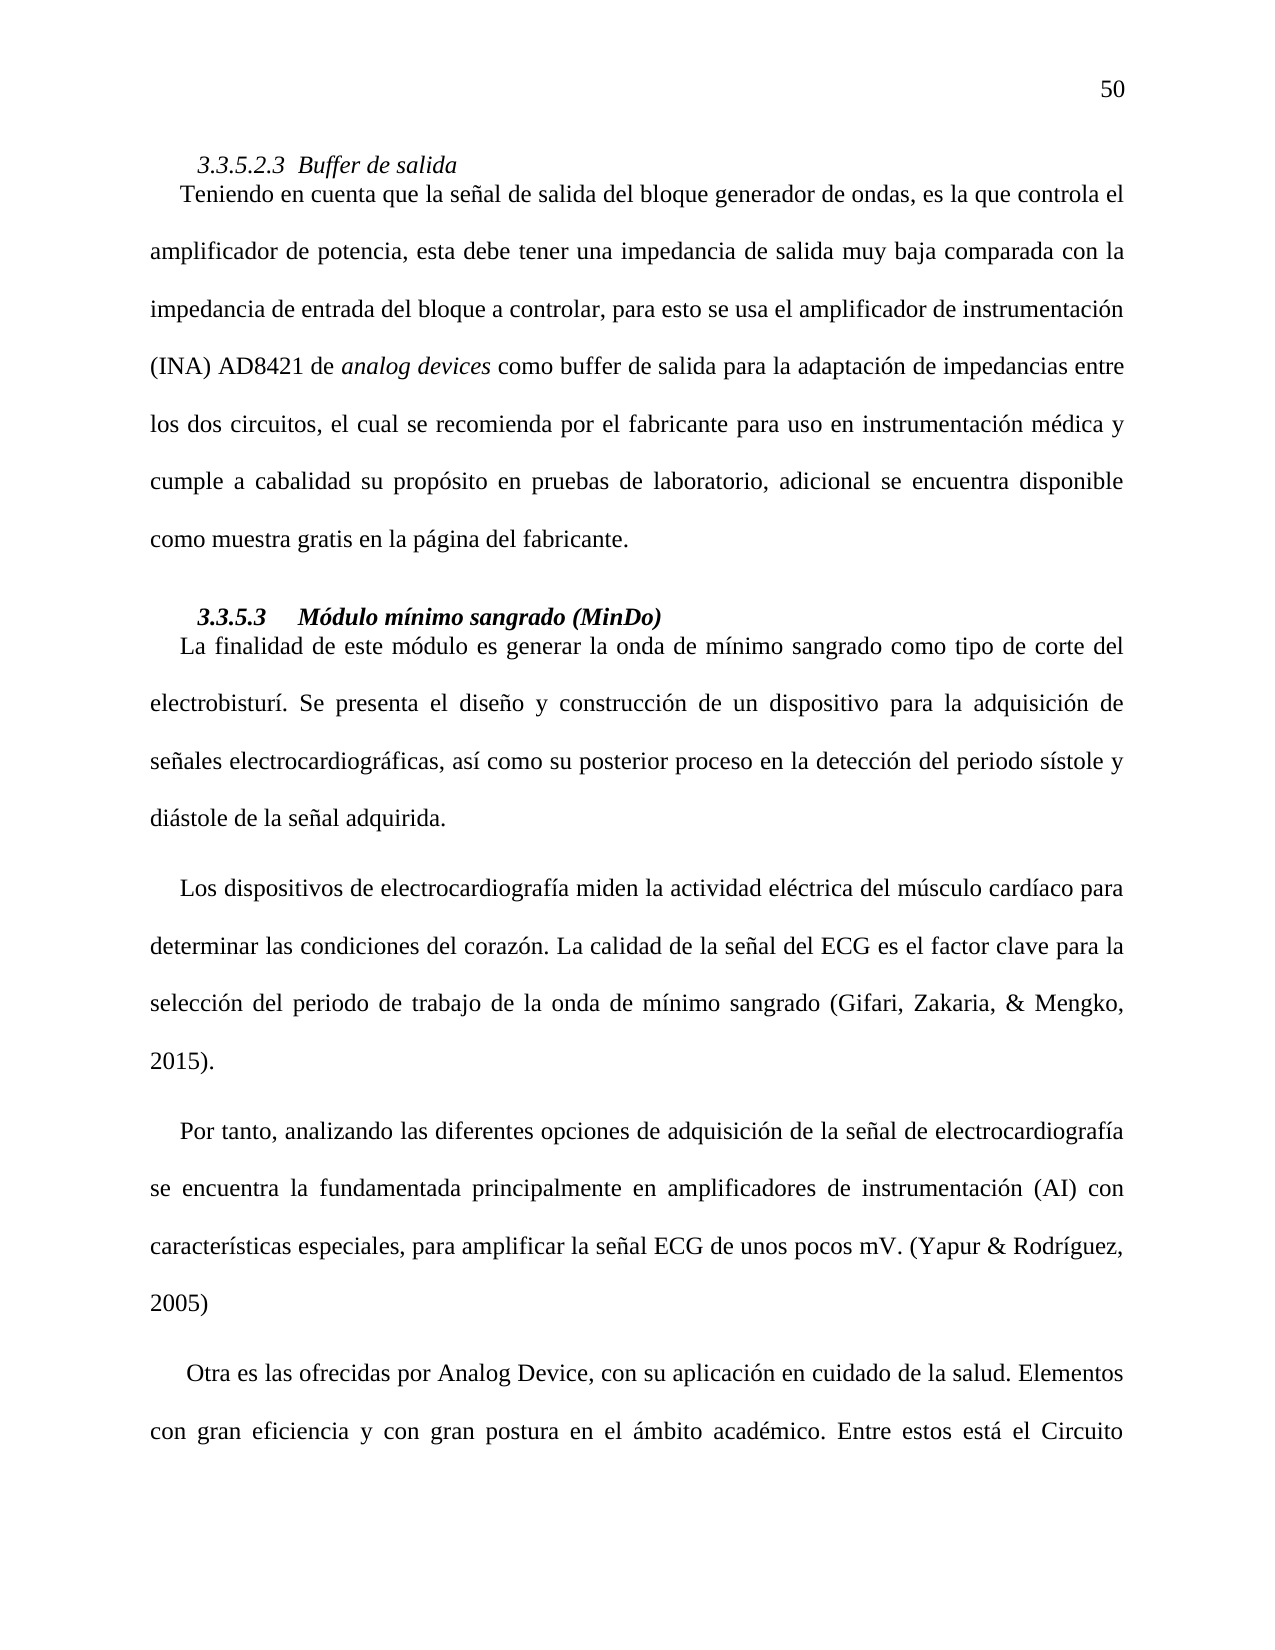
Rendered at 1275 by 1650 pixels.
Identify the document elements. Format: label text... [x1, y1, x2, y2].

text Los dispositivos de electrocardiografía miden la actividad eléctrica del músculo cardíaco para determinar las condiciones del corazón. La calidad de la señal del ECG es el factor clave para la selección del periodo de trabajo de la onda de mínimo sangrado (Gifari, Zakaria, & Mengko, 2015). [150, 873, 1125, 1074]
text La finalidad de este módulo es generar la onda de mínimo sangrado como tipo de corte del electrobisturí. Se presenta el diseño y construcción de un dispositivo para la adquisición de señales electrocardiográficas, así como su posterior proceso en la detección del periodo sístole y diástole de la señal adquirida. [150, 631, 1125, 832]
subtitle Módulo mínimo sangrado (MinDo) [150, 602, 1125, 631]
text Por tanto, analizando las diferentes opciones de adquisición de la señal de electrocardiografía se encuentra la fundamentada principalmente en amplificadores de instrumentación (AI) con características especiales, para amplificar la señal ECG de unos pocos mV. (Yapur & Rodríguez, 2005) [150, 1116, 1125, 1317]
subtitle Buffer de salida [150, 150, 1125, 179]
text Teniendo en cuenta que la señal de salida del bloque generador de ondas, es la que controla el amplificador de potencia, esta debe tener una impedancia de salida muy baja comparada con la impedancia de entrada del bloque a controlar, para esto se usa el amplificador de instrumentación (INA) AD8421 de analog devices como buffer de salida para la adaptación de impedancias entre los dos circuitos, el cual se recomienda por el fabricante para uso en instrumentación médica y cumple a cabalidad su propósito en pruebas de laboratorio, adicional se encuentra disponible como muestra gratis en la página del fabricante. [150, 179, 1125, 552]
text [150, 1358, 1125, 1444]
